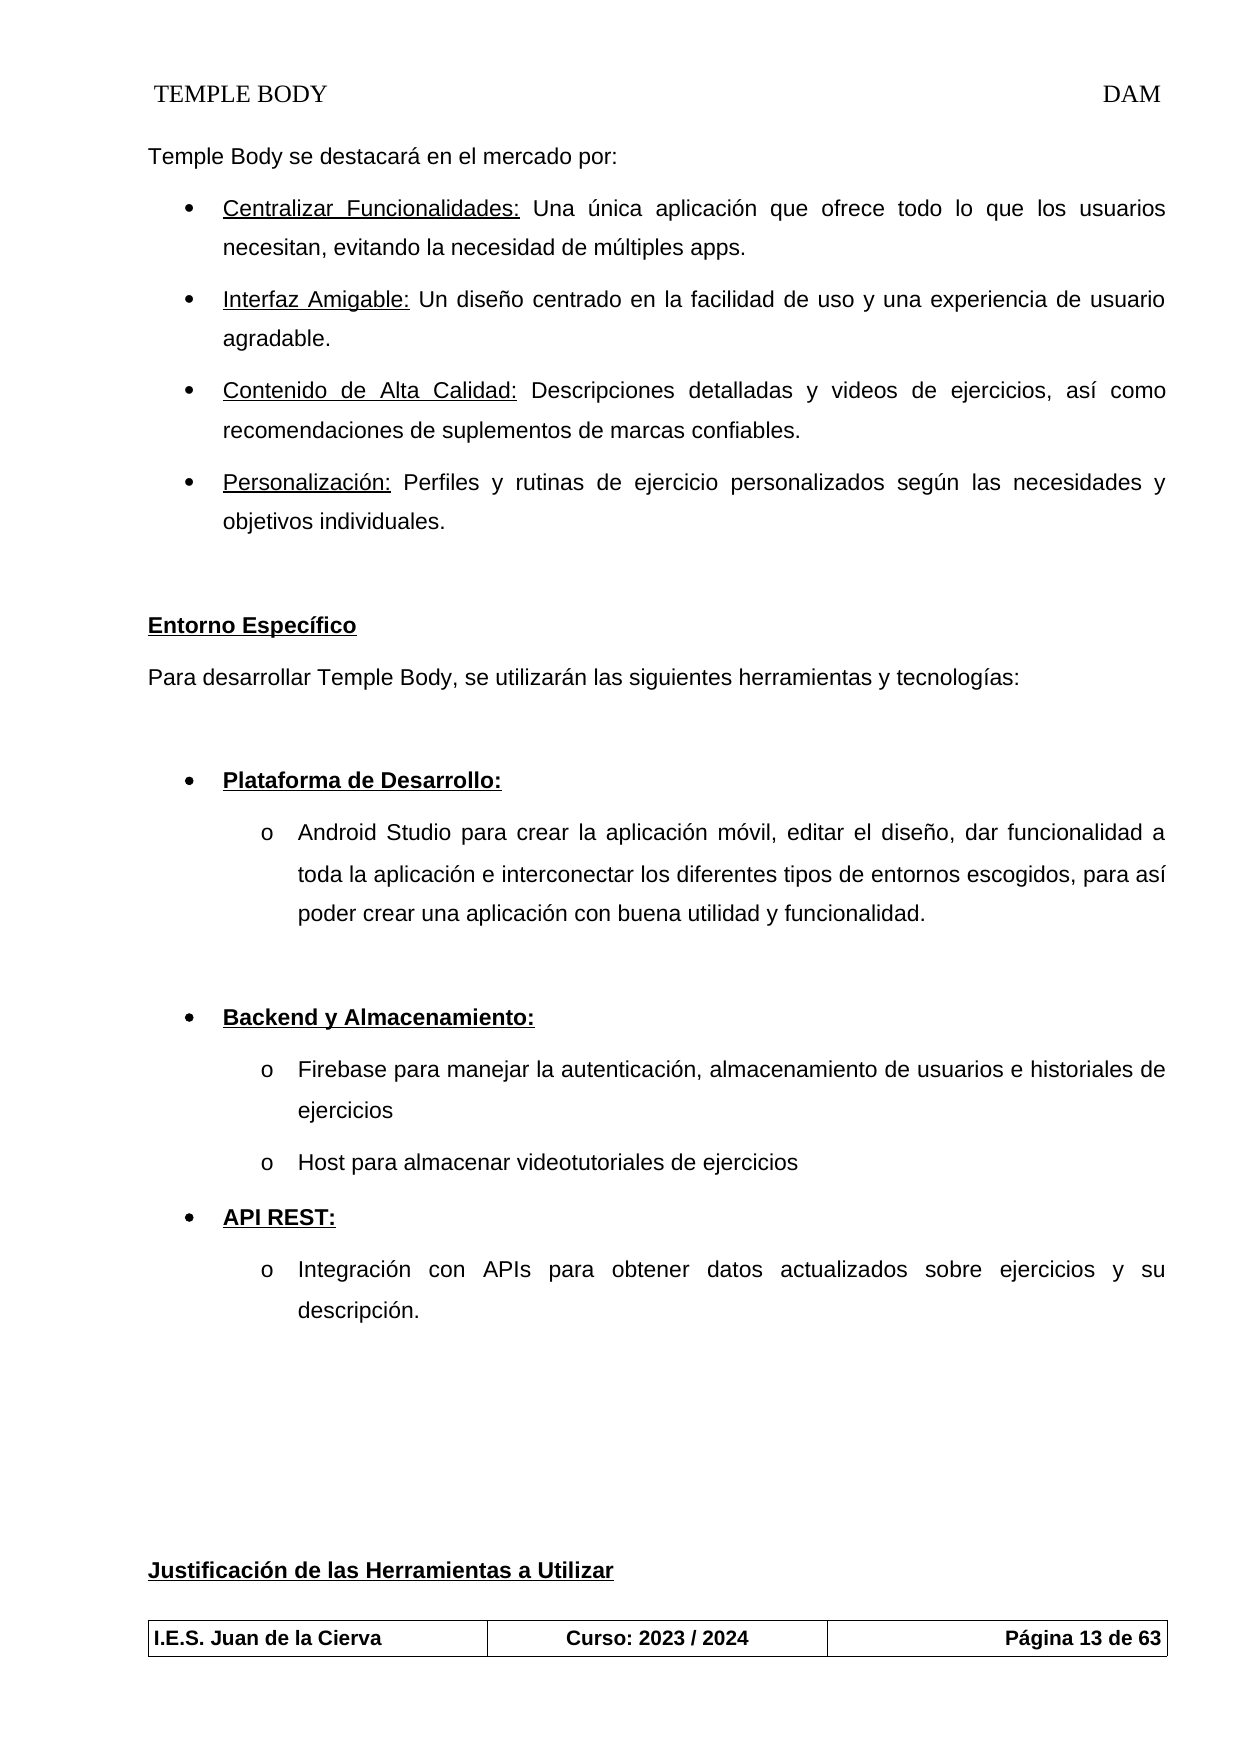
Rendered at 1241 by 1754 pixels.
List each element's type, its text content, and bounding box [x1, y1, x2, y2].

list Centralizar Funcionalidades: Una única aplicación que ofrece todo lo que los usuarios necesitan, evitando la necesidad de múltiples apps. [185, 194, 1167, 260]
list Personalización: Perfiles y rutinas de ejercicio personalizados según las necesidades y objetivos individuales. [185, 469, 1167, 534]
list Contenido de Alta Calidad: Descripciones detalladas y videos de ejercicios, así como recomendaciones de suplementos de marcas confiables. [185, 377, 1167, 443]
text Temple Body se destacará en el mercado por: [148, 143, 1167, 169]
list Host para almacenar videotutoriales de ejercicios [260, 1149, 1167, 1178]
list Integración con APIs para obtener datos actualizados sobre ejercicios y su descripción. [260, 1256, 1167, 1324]
list Android Studio para crear la aplicación móvil, editar el diseño, dar funcionalidad a toda la aplicación e interconectar los diferentes tipos de entornos escogidos, para así poder crear una aplicación con buena utilidad y funcionalidad. [260, 819, 1167, 927]
list API REST: [185, 1204, 1167, 1231]
list Interfaz Amigable: Un diseño centrado en la facilidad de uso y una experiencia de usuario agradable. [185, 286, 1167, 352]
list Plataforma de Desarrollo: [185, 767, 1167, 794]
text Entorno Específico [148, 612, 1167, 638]
text Justificación de las Herramientas a Utilizar [148, 1557, 1167, 1583]
list Backend y Almacenamiento: [185, 1004, 1167, 1030]
list Firebase para manejar la autenticación, almacenamiento de usuarios e historiales de ejercicios [260, 1056, 1167, 1124]
text Para desarrollar Temple Body, se utilizarán las siguientes herramientas y tecnologías: [148, 664, 1167, 690]
